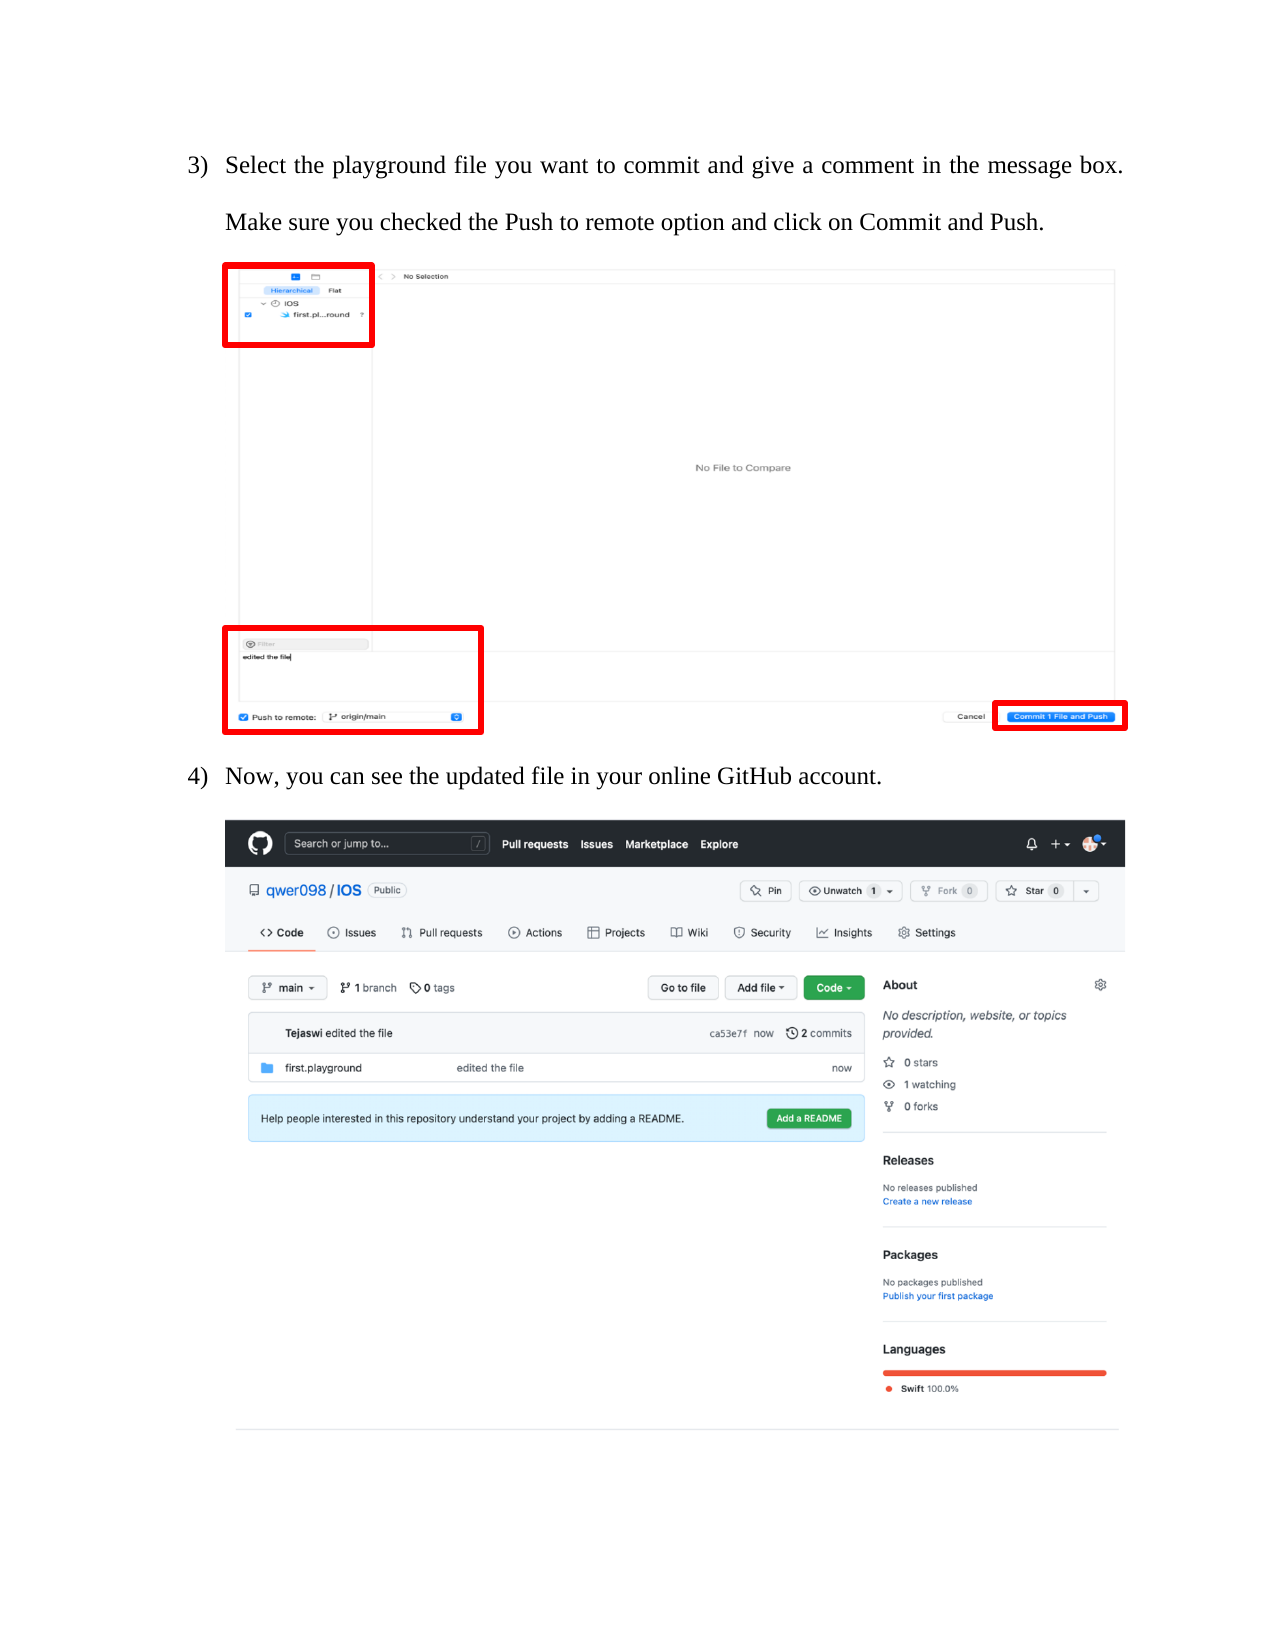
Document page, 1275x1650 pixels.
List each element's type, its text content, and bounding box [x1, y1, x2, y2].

picture [998, 706, 1122, 725]
list Select the playground file you want to commit and give a comment in the message box. Make sure you checked the Push to remote option and click on Commit and Push. [187, 150, 1125, 236]
list Now, you can see the updated file in your online GitHub account. [187, 761, 1125, 789]
picture [225, 818, 1125, 1450]
picture [228, 631, 478, 729]
picture [228, 269, 369, 342]
picture [225, 265, 1125, 731]
